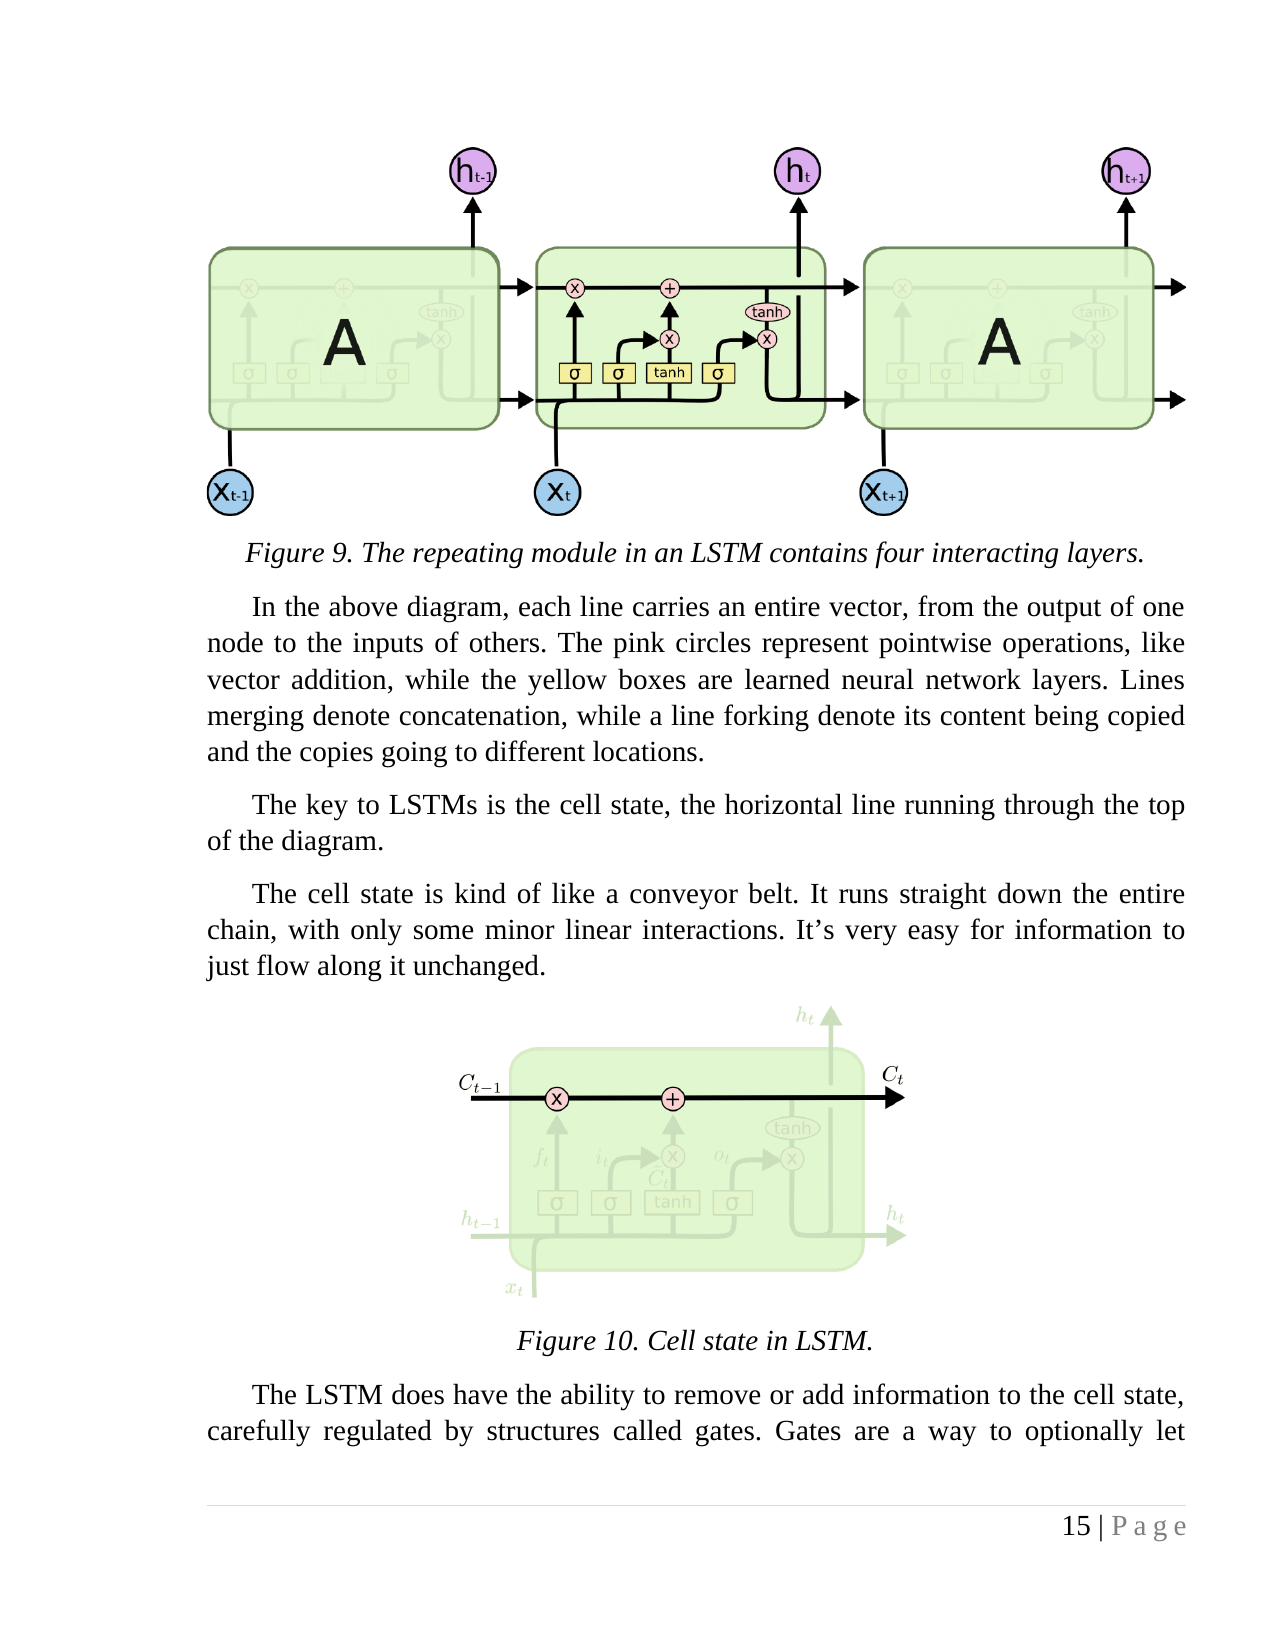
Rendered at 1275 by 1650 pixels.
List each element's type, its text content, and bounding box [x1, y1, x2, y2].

picture [206, 147, 1187, 516]
text In the above diagram, each line carries an entire vector, from the output of one node to the inputs of others. The pink circles represent pointwise operations, like vector addition, while the yellow boxes are learned neural network layers. Lines merging denote concatenation, while a line forking denote its content being copied and the copies going to different locations. [207, 589, 1186, 768]
picture [206, 1001, 1187, 1304]
text The cell state is kind of like a conveyor belt. It runs straight down the entire chain, with only some minor linear interactions. It’s very easy for information to just flow along it unchanged. [207, 876, 1186, 982]
text The key to LSTMs is the cell state, the horizontal line running through the top of the diagram. [207, 787, 1186, 857]
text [207, 1377, 1186, 1447]
